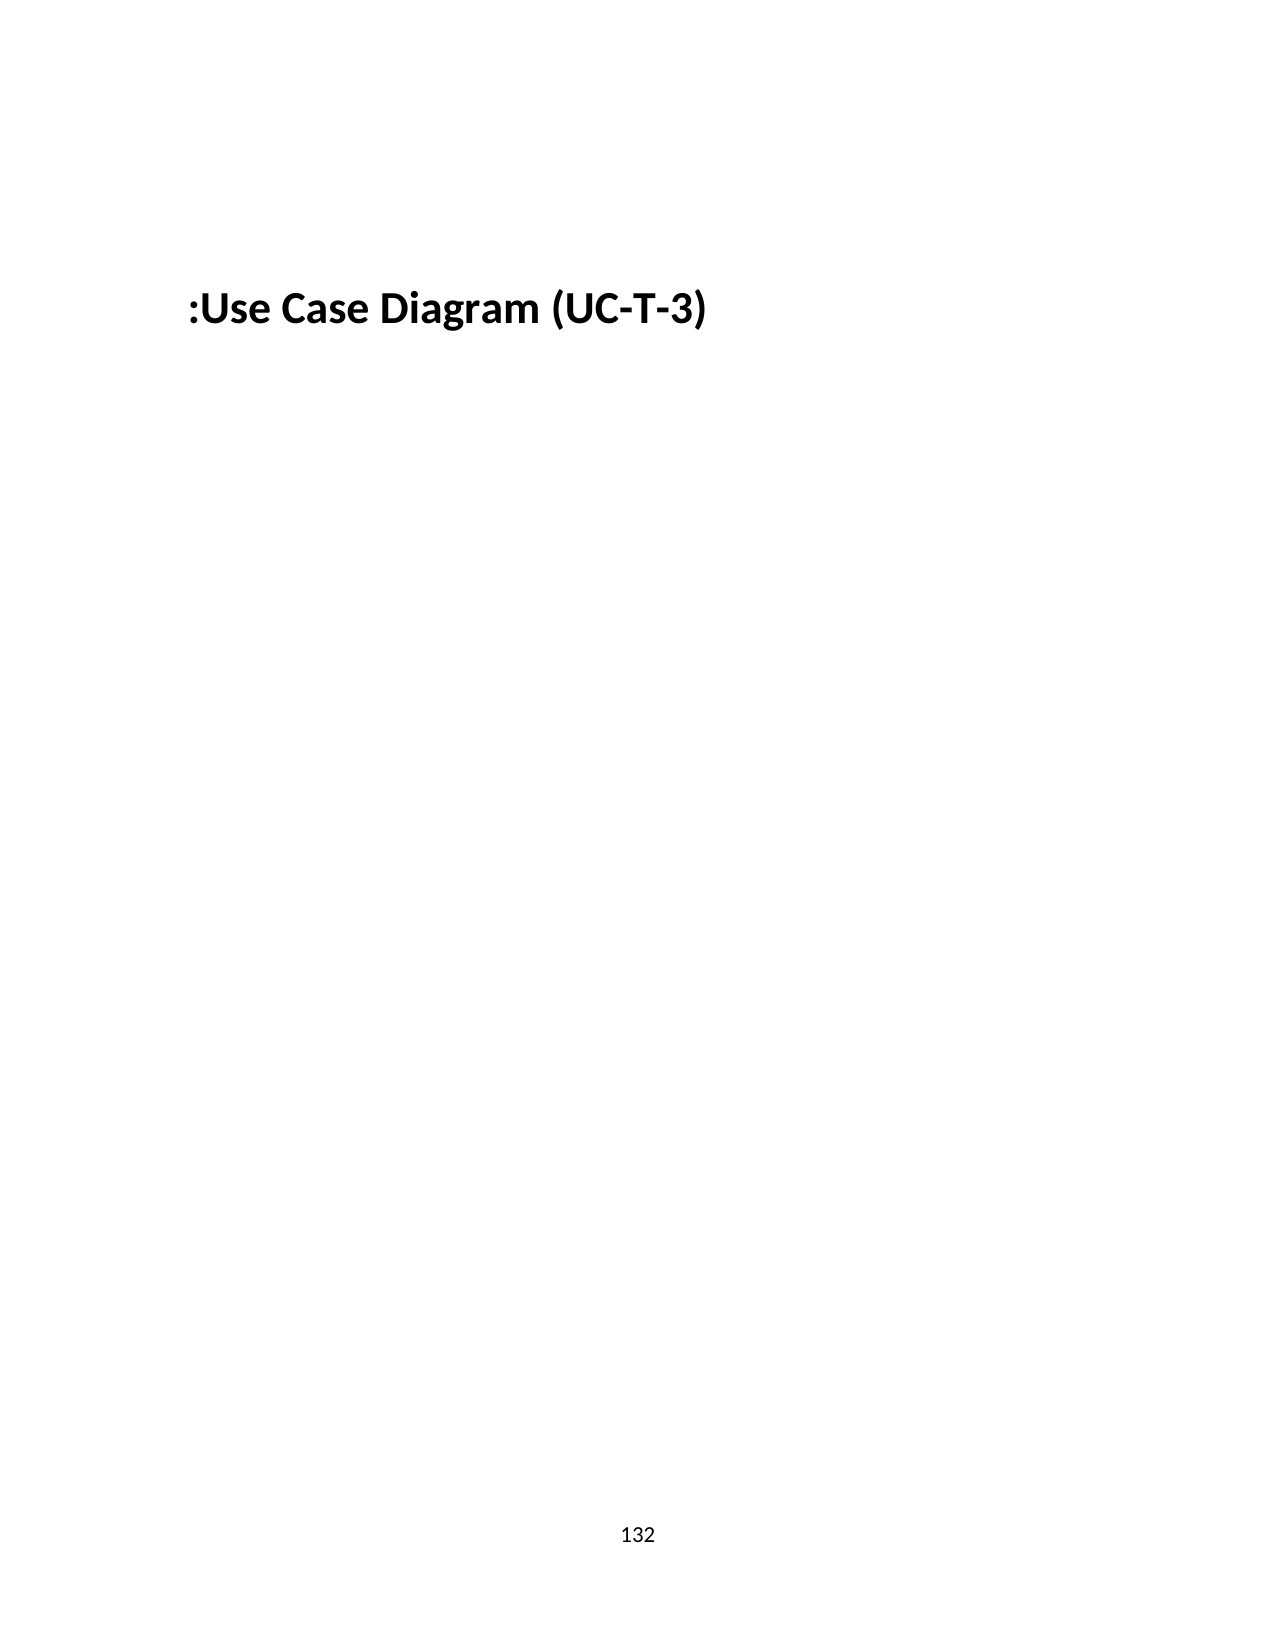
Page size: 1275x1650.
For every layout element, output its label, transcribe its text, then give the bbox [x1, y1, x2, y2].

text Use Case Diagram (UC-T-3): [187, 279, 1087, 335]
